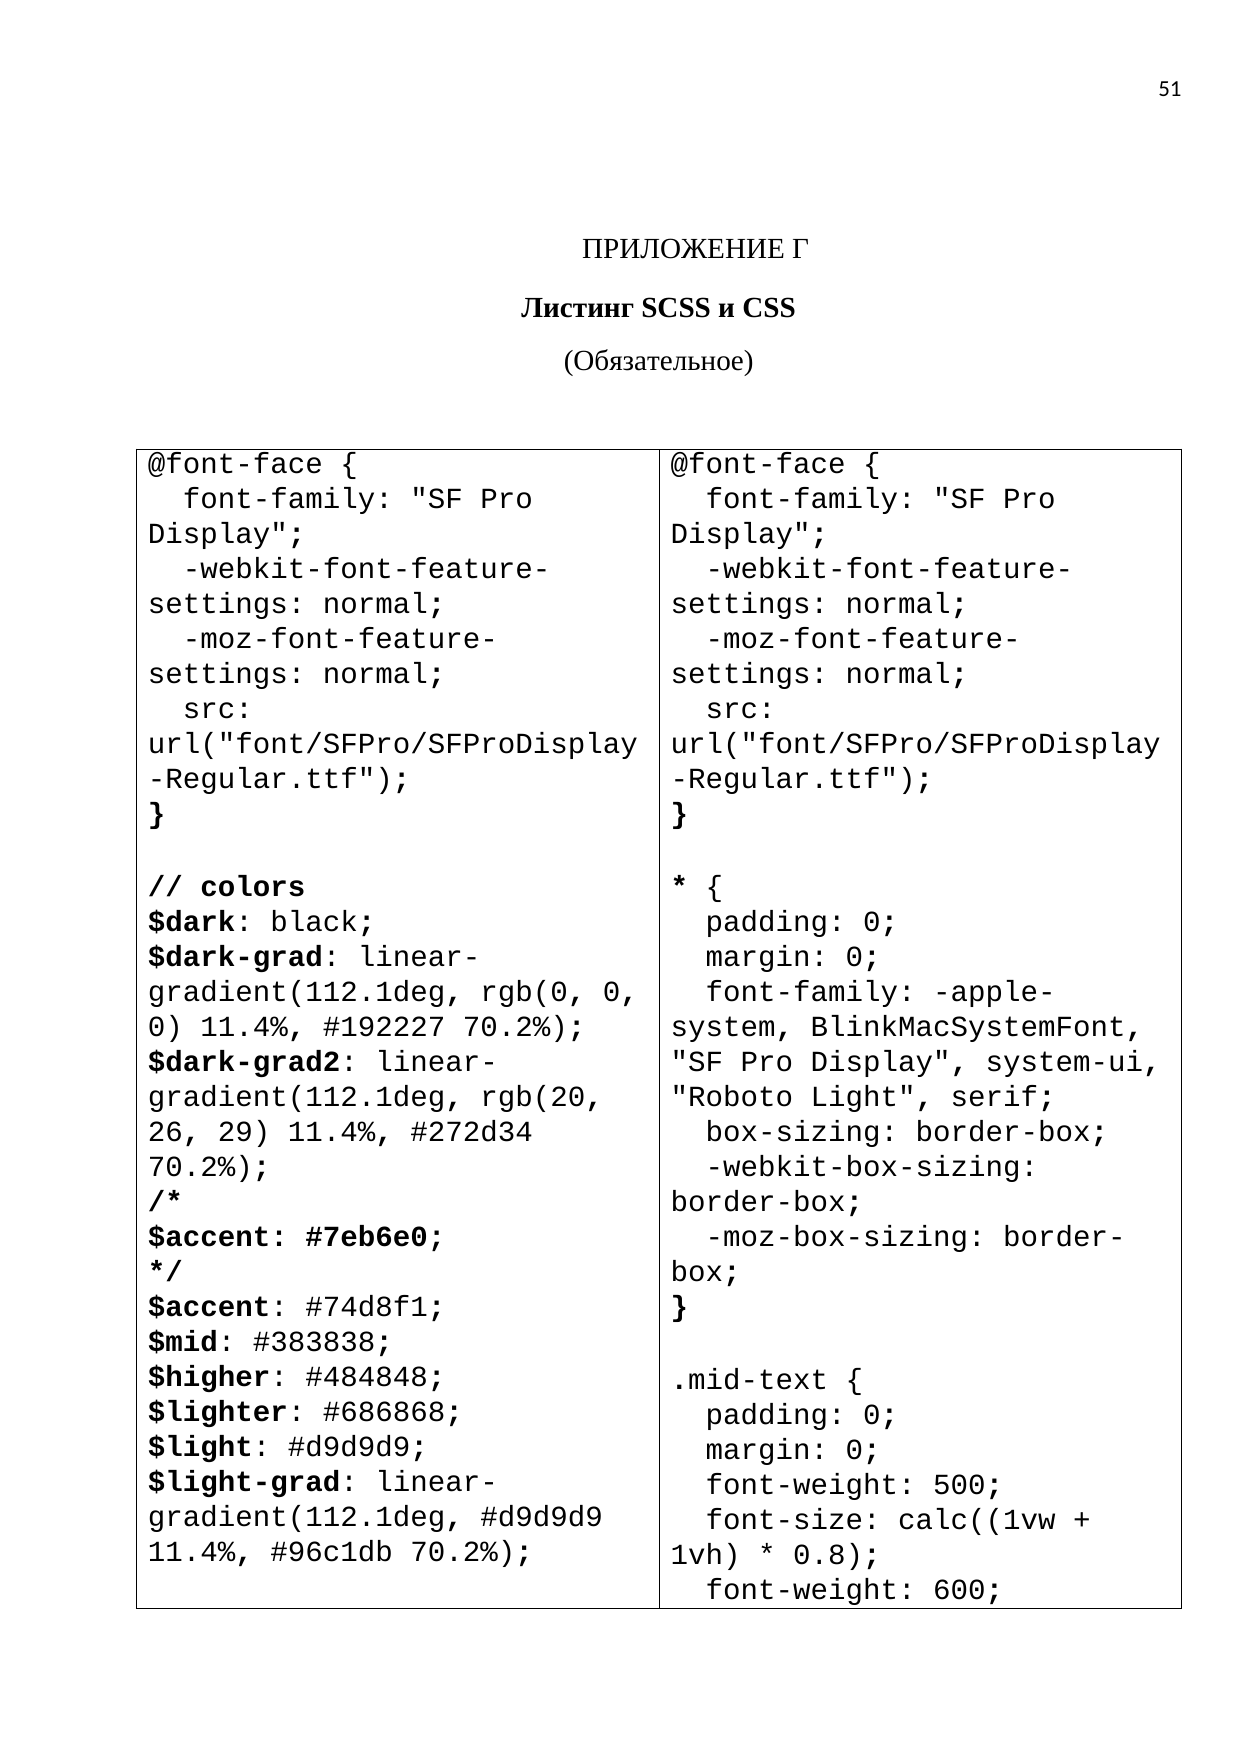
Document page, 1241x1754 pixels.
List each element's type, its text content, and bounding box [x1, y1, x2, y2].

text ПРИЛОЖЕНИЕ Г [136, 232, 1181, 265]
text Листинг SCSS и CSS [136, 290, 1181, 324]
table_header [137, 450, 659, 1608]
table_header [660, 450, 1181, 1608]
text (Обязательное) [136, 343, 1181, 376]
